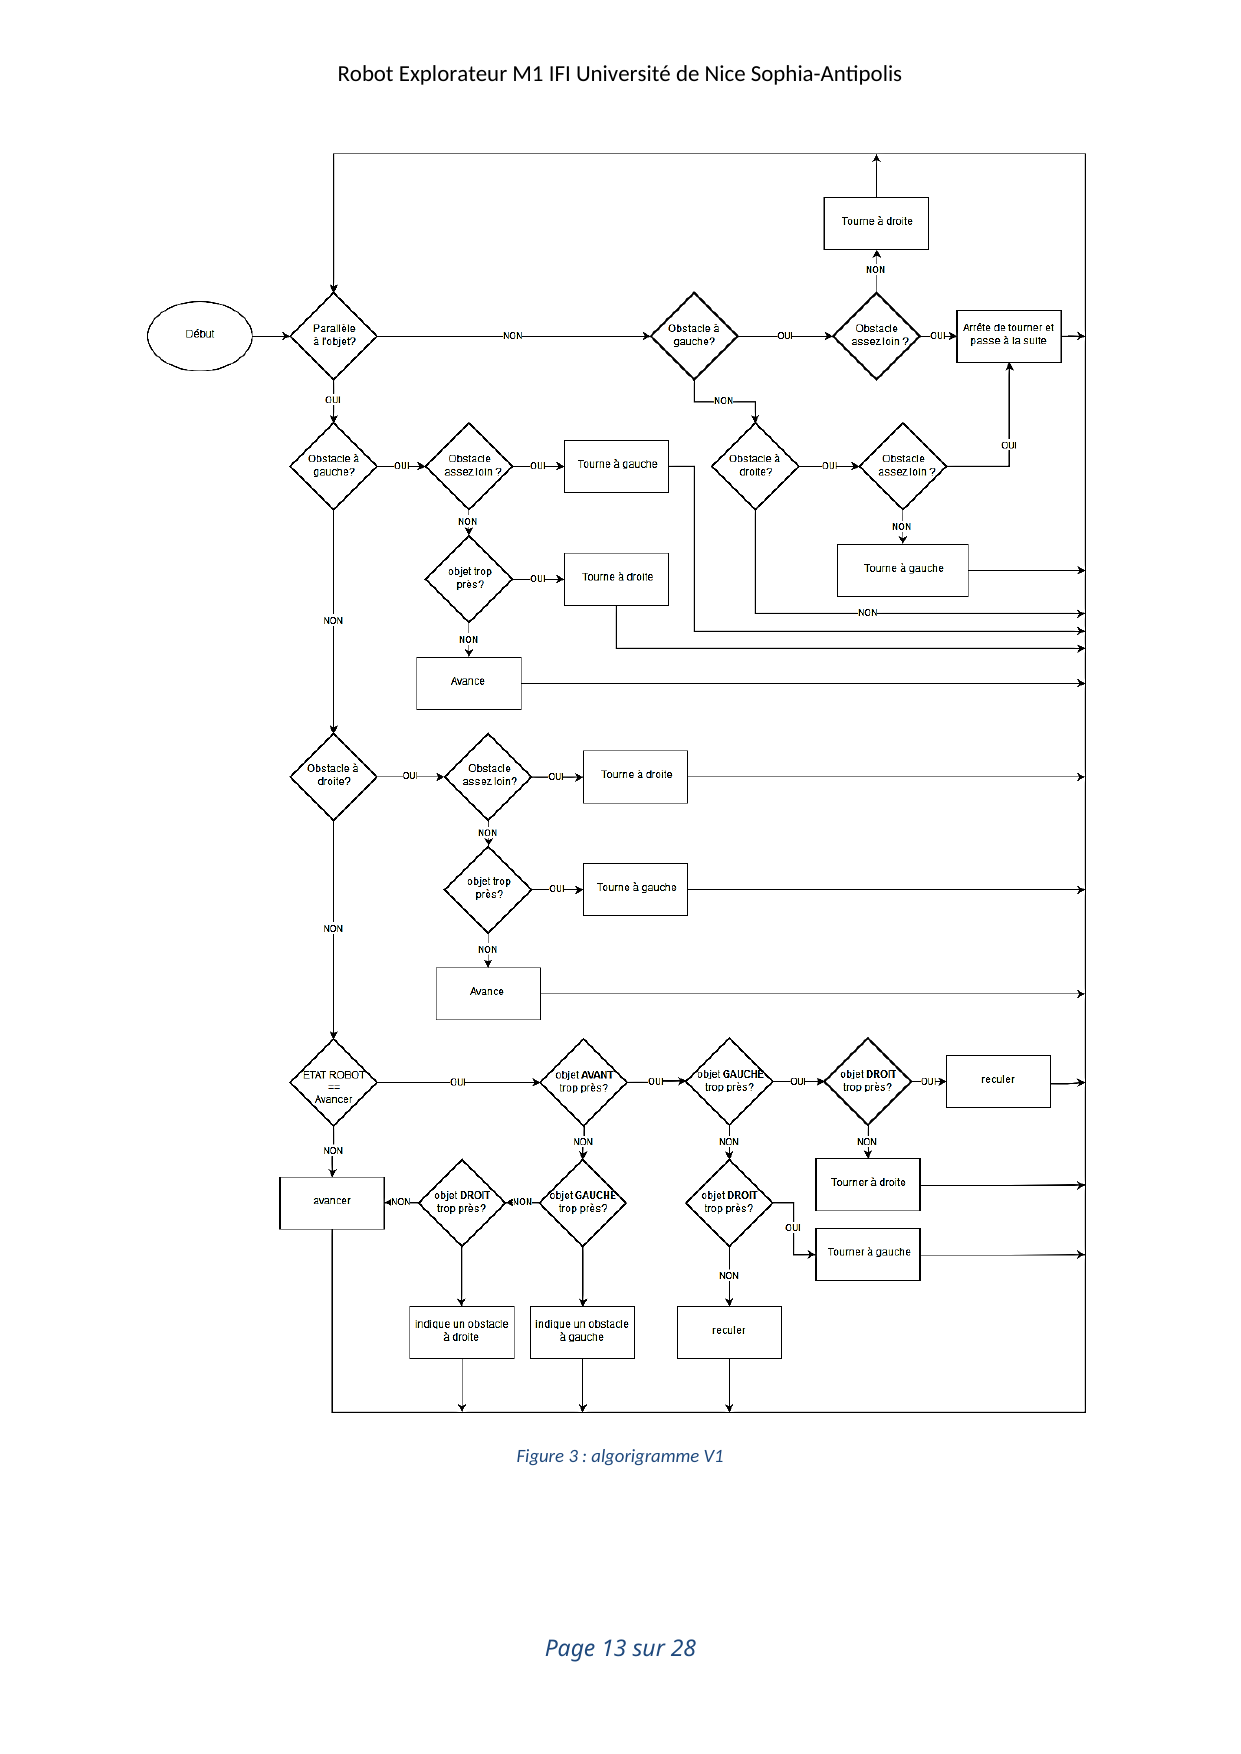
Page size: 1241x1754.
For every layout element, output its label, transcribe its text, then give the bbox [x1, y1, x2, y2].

picture [147, 147, 1093, 1420]
